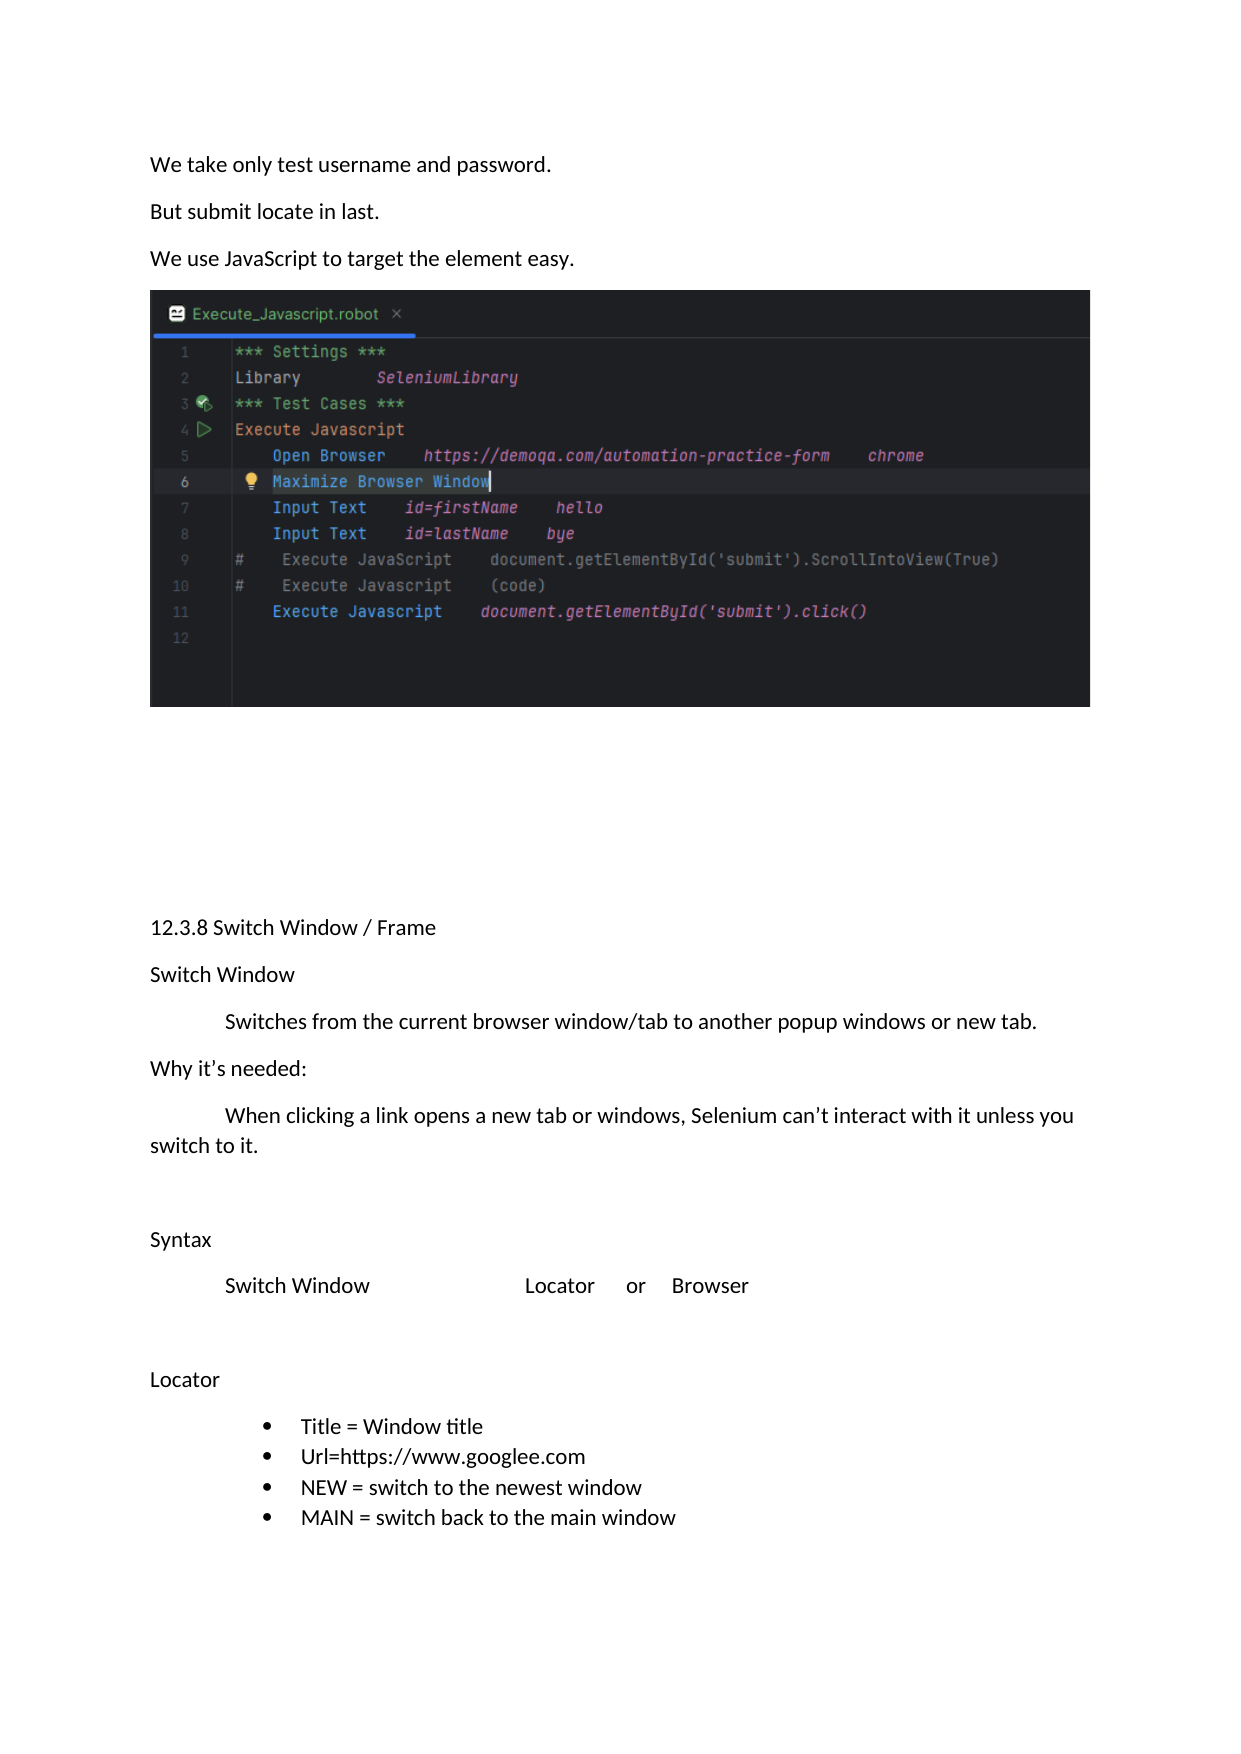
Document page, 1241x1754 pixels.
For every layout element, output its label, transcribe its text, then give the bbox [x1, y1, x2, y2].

list NEW = switch to the newest window [263, 1473, 1090, 1501]
text We take only test username and password. [150, 150, 1090, 178]
text Switches from the current browser window/tab to another popup windows or new tab. [150, 1007, 1090, 1035]
text 12.3.8 Switch Window / Frame [150, 913, 1090, 941]
text Syntax [150, 1225, 1090, 1253]
text When clicking a link opens a new tab or windows, Selenium can’t interact with it unless you switch to it. [150, 1101, 1090, 1159]
text Locator [150, 1365, 1090, 1393]
text We use JavaScript to target the element easy. [150, 244, 1090, 272]
text Switch Window [150, 960, 1090, 988]
text Why it’s needed: [150, 1054, 1090, 1082]
list MAIN = switch back to the main window [263, 1503, 1090, 1531]
text But submit locate in last. [150, 197, 1090, 225]
list Title = Window title [263, 1412, 1090, 1440]
list Url=https://www.googlee.com [263, 1442, 1090, 1471]
picture [150, 290, 1091, 707]
text Switch Window Locator or Browser [150, 1272, 1090, 1300]
